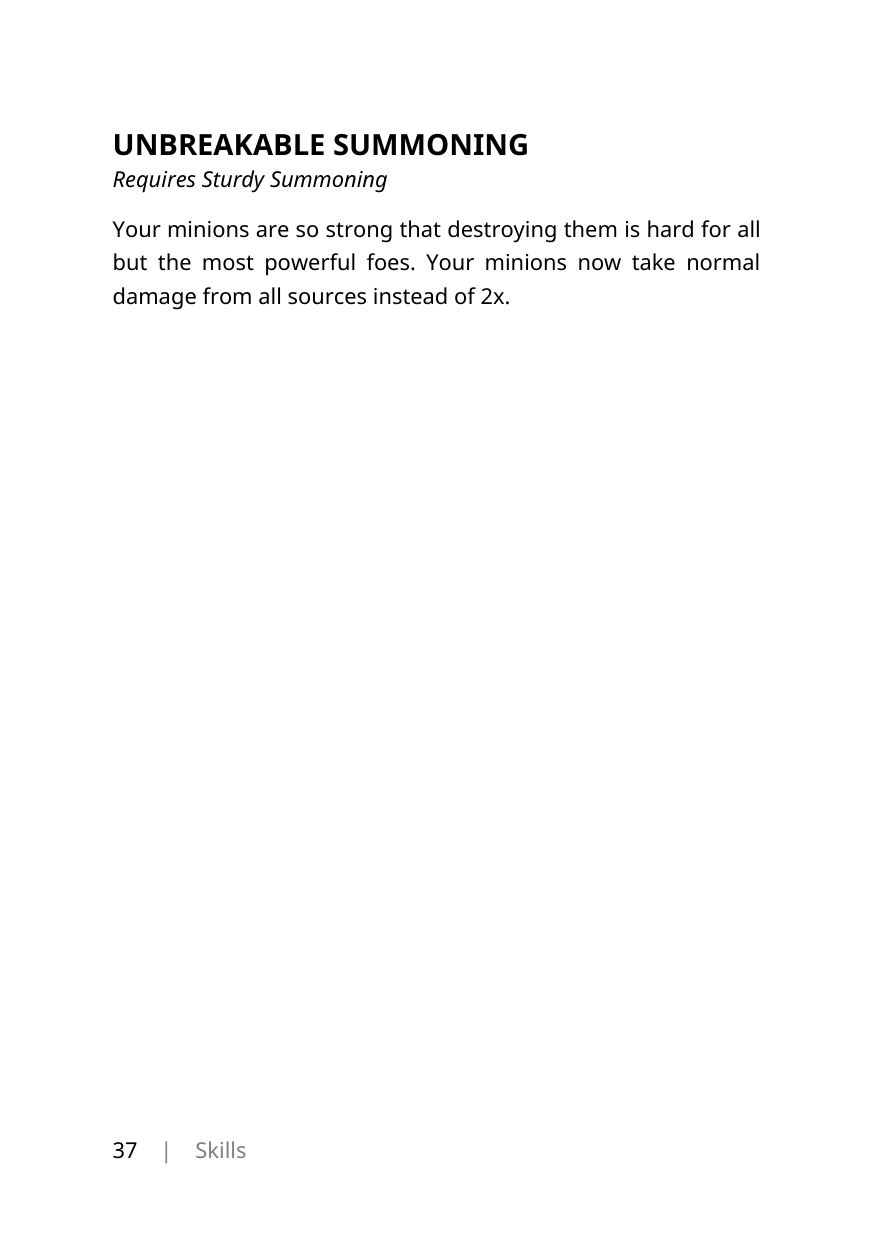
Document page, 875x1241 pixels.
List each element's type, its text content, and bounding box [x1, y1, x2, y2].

text Your minions are so strong that destroying them is hard for all but the most powerful foes. Your minions now take normal damage from all sources instead of 2x. [112, 214, 762, 311]
subtitle Unbreakable Summoning [112, 124, 762, 164]
text Requires Sturdy Summoning [112, 164, 762, 194]
